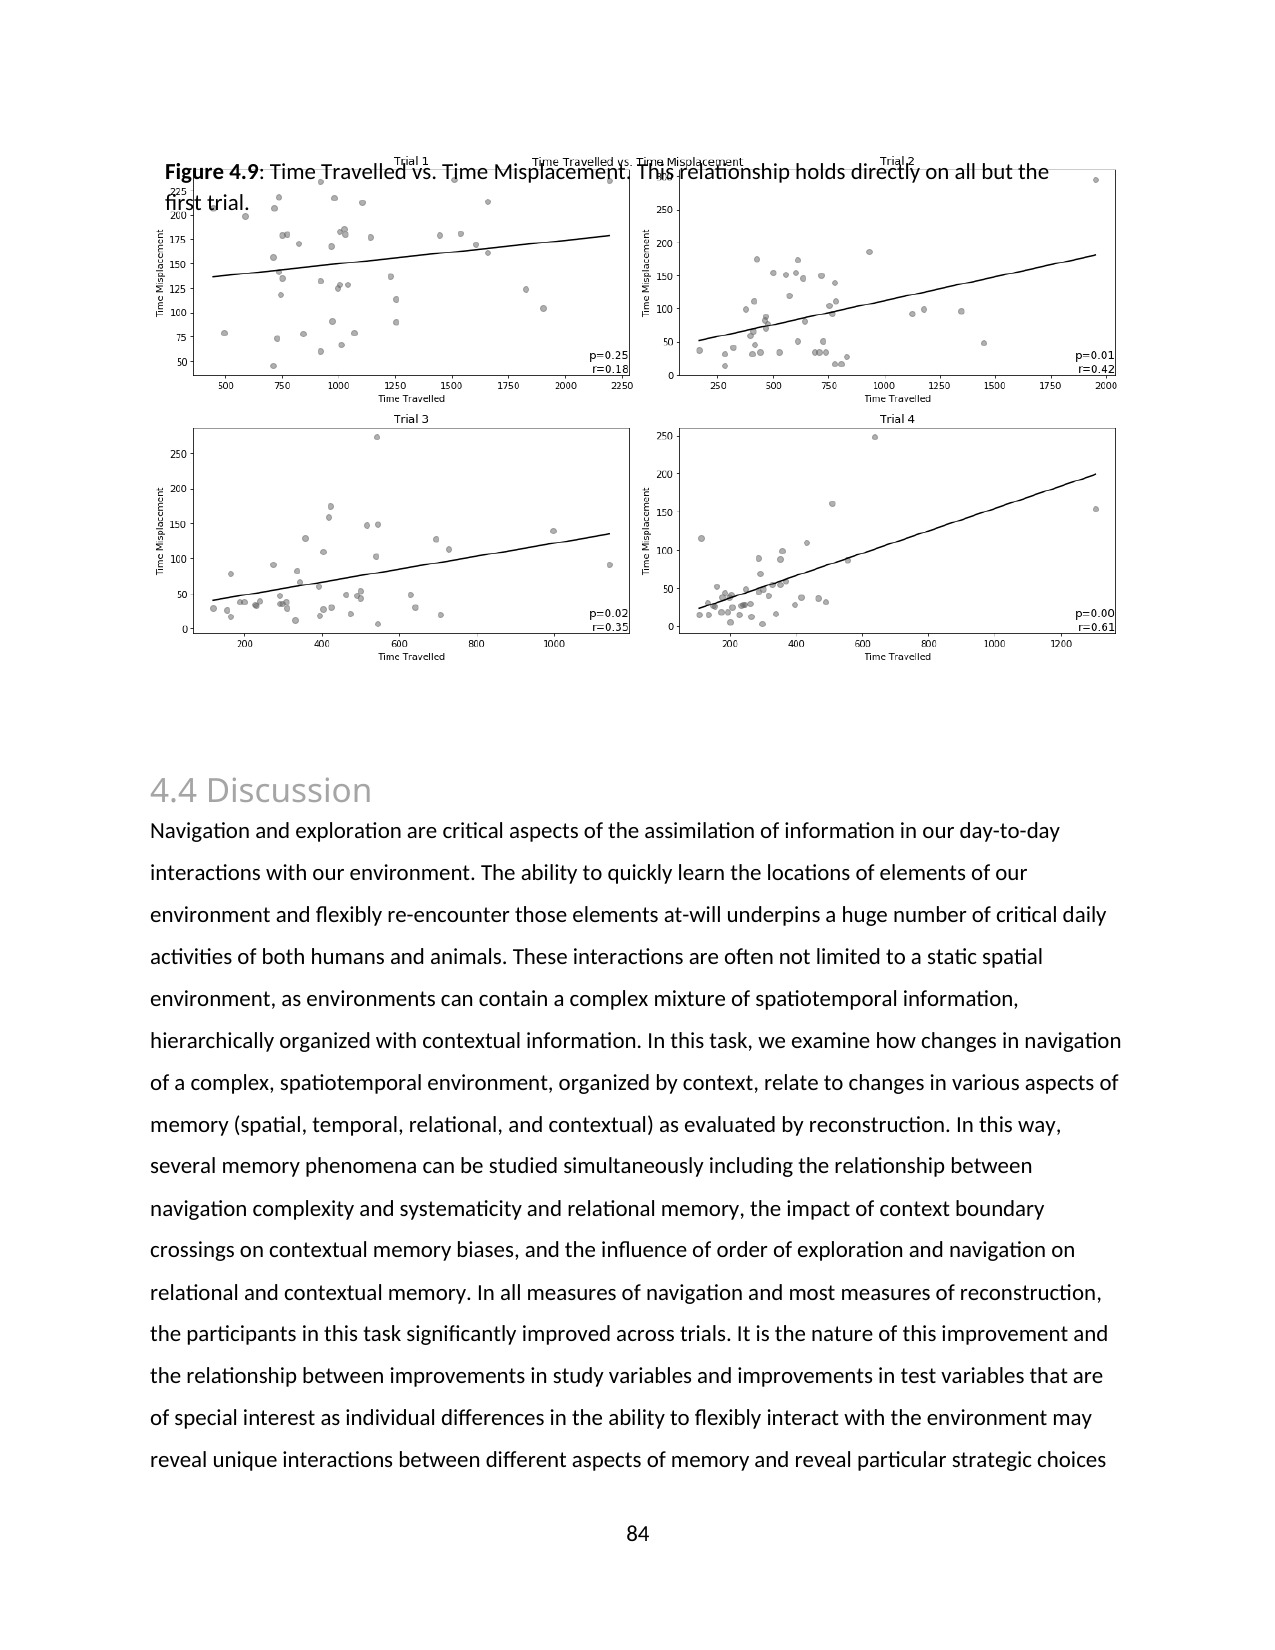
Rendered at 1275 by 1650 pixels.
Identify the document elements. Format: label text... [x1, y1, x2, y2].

subtitle 4.4 Discussion [150, 767, 1125, 812]
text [150, 816, 1125, 1473]
